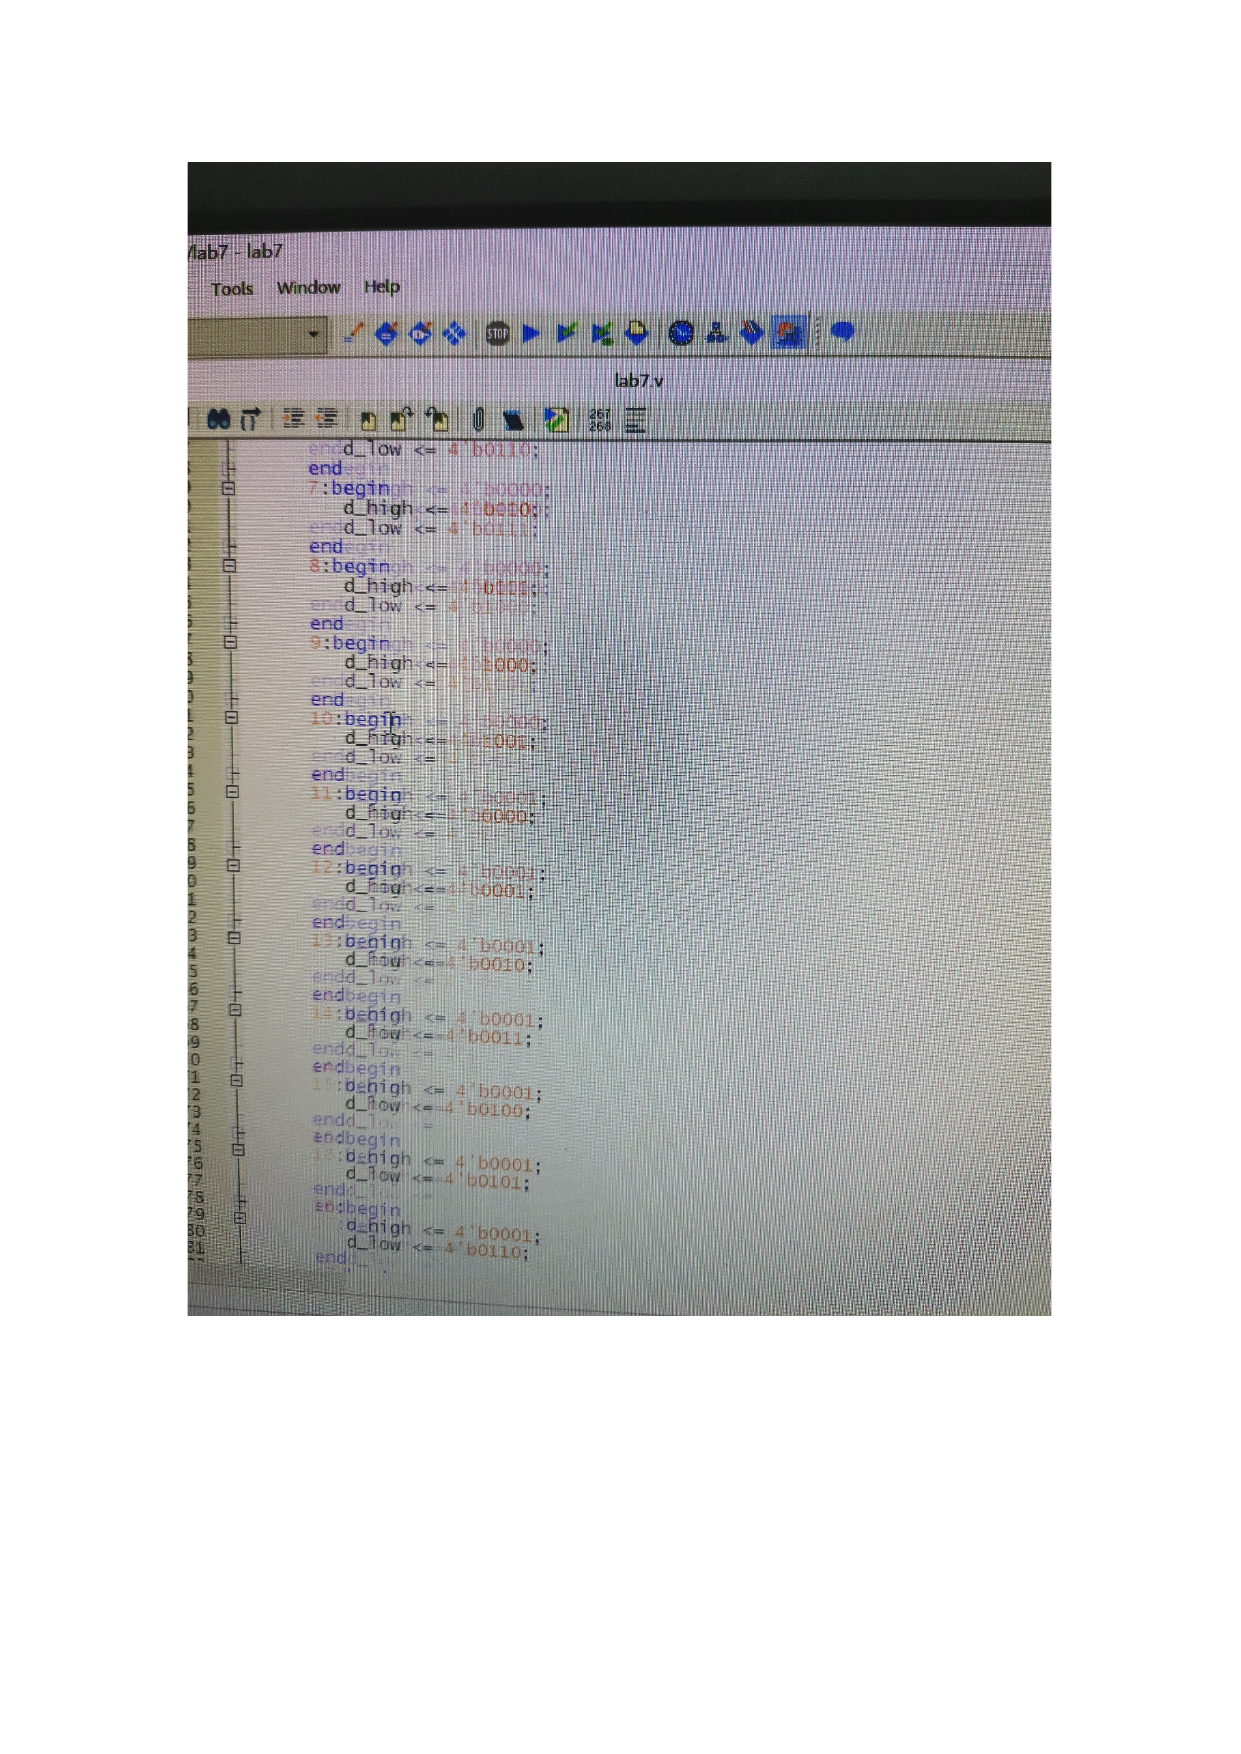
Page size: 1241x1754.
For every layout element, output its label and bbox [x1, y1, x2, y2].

picture [187, 162, 1052, 1316]
